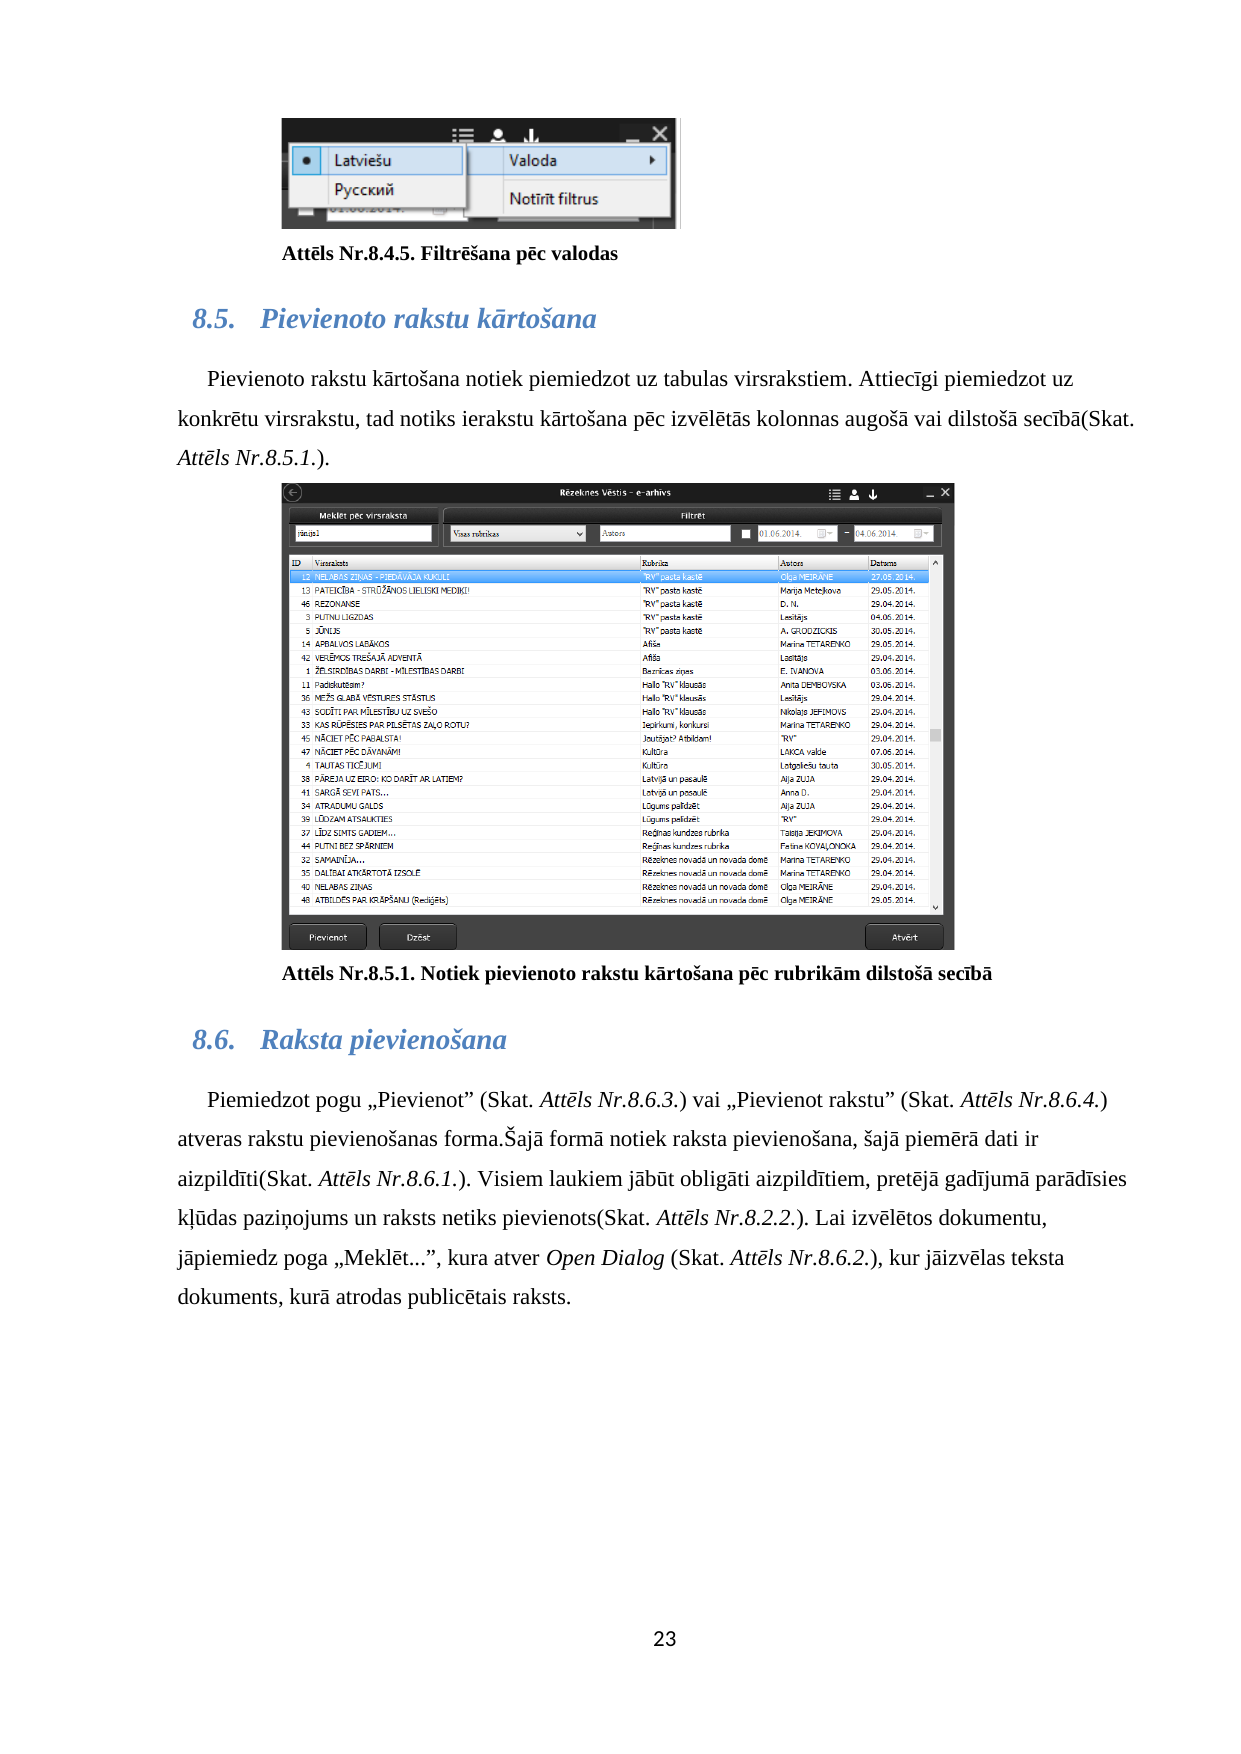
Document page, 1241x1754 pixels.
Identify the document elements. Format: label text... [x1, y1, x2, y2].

subtitle Raksta pievienošana [192, 1022, 1152, 1056]
picture [281, 118, 681, 229]
text Piemiedzot pogu „Pievienot” (Skat. Attēls Nr.8.6.3.) vai „Pievienot rakstu” (Skat. Attēls Nr.8.6.4.) atveras rakstu pievienošanas forma.Šajā formā notiek raksta pievienošana, šajā piemērā dati ir aizpildīti(Skat. Attēls Nr.8.6.1.). Visiem laukiem jābūt obligāti aizpildītiem, pretējā gadījumā parādīsies kļūdas paziņojums un raksts netiks pievienots(Skat. Attēls Nr.8.2.2.). Lai izvēlētos dokumentu, jāpiemiedz poga „Meklēt...”, kura atver Open Dialog (Skat. Attēls Nr.8.6.2.), kur jāizvēlas teksta dokuments, kurā atrodas publicētais raksts. [177, 1086, 1152, 1309]
text Pievienoto rakstu kārtošana notiek piemiedzot uz tabulas virsrakstiem. Attiecīgi piemiedzot uz konkrētu virsrakstu, tad notiks ierakstu kārtošana pēc izvēlētās kolonnas augošā vai dilstošā secībā(Skat. Attēls Nr.8.5.1.). [177, 365, 1152, 470]
picture [281, 483, 955, 950]
subtitle Pievienoto rakstu kārtošana [192, 302, 1152, 335]
